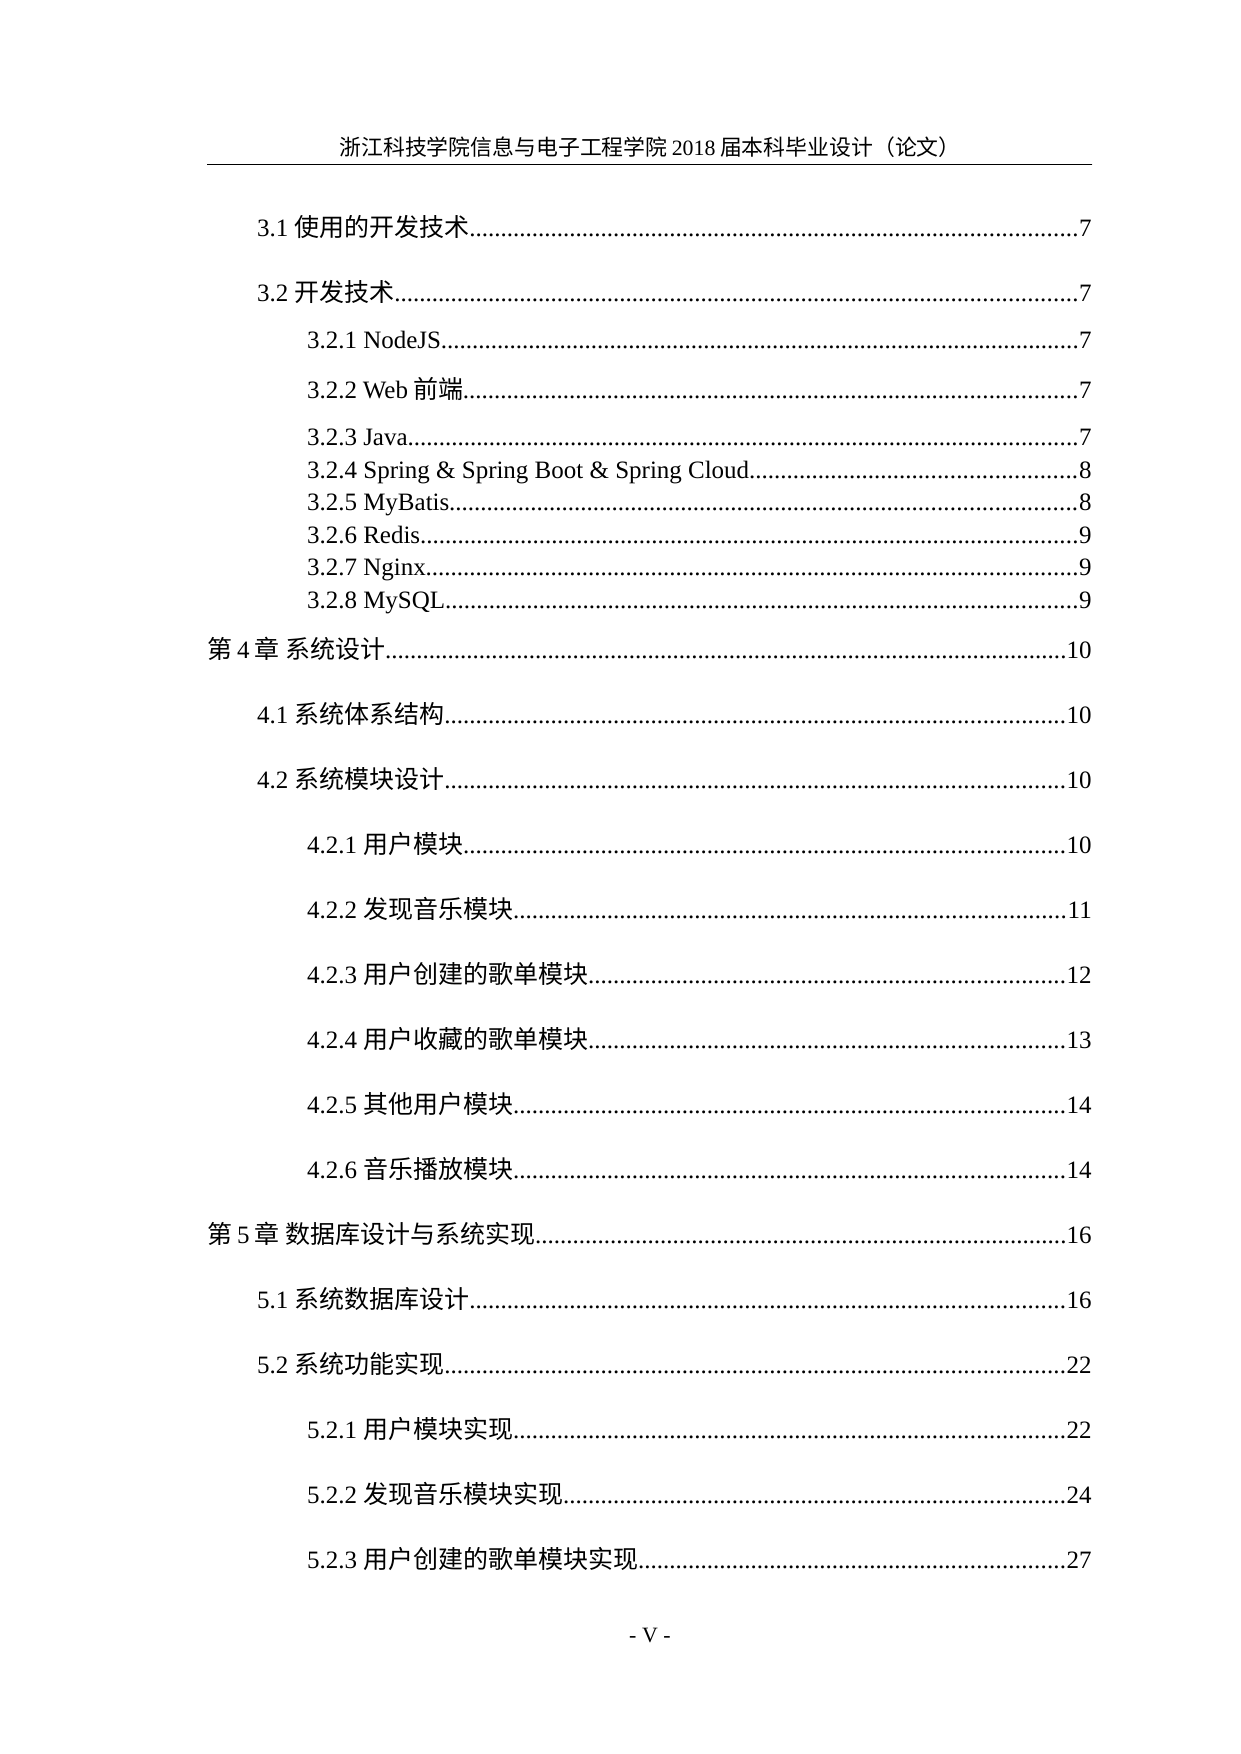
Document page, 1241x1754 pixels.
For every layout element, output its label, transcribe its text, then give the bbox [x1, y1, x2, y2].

text 4.2.5 其他用户模块 14 [307, 1070, 1092, 1135]
text 第5章 数据库设计与系统实现 16 [207, 1200, 1092, 1265]
text 5.2.3 用户创建的歌单模块实现 27 [307, 1525, 1092, 1590]
text 4.2.1 用户模块 10 [307, 810, 1092, 875]
text 4.2.2 发现音乐模块 11 [307, 875, 1092, 940]
text 4.1 系统体系结构 10 [257, 680, 1092, 745]
text 4.2 系统模块设计 10 [257, 745, 1092, 810]
text 3.2.7 Nginx 9 [307, 550, 1092, 583]
text 第4章 系统设计 10 [207, 615, 1092, 680]
text 4.2.6 音乐播放模块 14 [307, 1135, 1092, 1200]
text 3.2.4 Spring & Spring Boot & Spring Cloud 8 [307, 453, 1092, 485]
text 5.2.1 用户模块实现 22 [307, 1395, 1092, 1460]
text 5.2 系统功能实现 22 [257, 1330, 1092, 1395]
text 4.2.3 用户创建的歌单模块 12 [307, 940, 1092, 1005]
text 3.2.3 Java 7 [307, 420, 1092, 453]
text 3.1 使用的开发技术 7 [257, 193, 1092, 258]
text 4.2.4 用户收藏的歌单模块 13 [307, 1005, 1092, 1070]
text 3.2.1 NodeJS 7 [307, 323, 1092, 355]
text 3.2.6 Redis 9 [307, 518, 1092, 550]
text 3.2.5 MyBatis 8 [307, 485, 1092, 518]
text 3.2 开发技术 7 [257, 258, 1092, 323]
text 3.2.2 Web前端 7 [307, 355, 1092, 420]
text 5.2.2 发现音乐模块实现 24 [307, 1460, 1092, 1525]
text 3.2.8 MySQL 9 [307, 583, 1092, 615]
text 5.1 系统数据库设计 16 [257, 1265, 1092, 1330]
